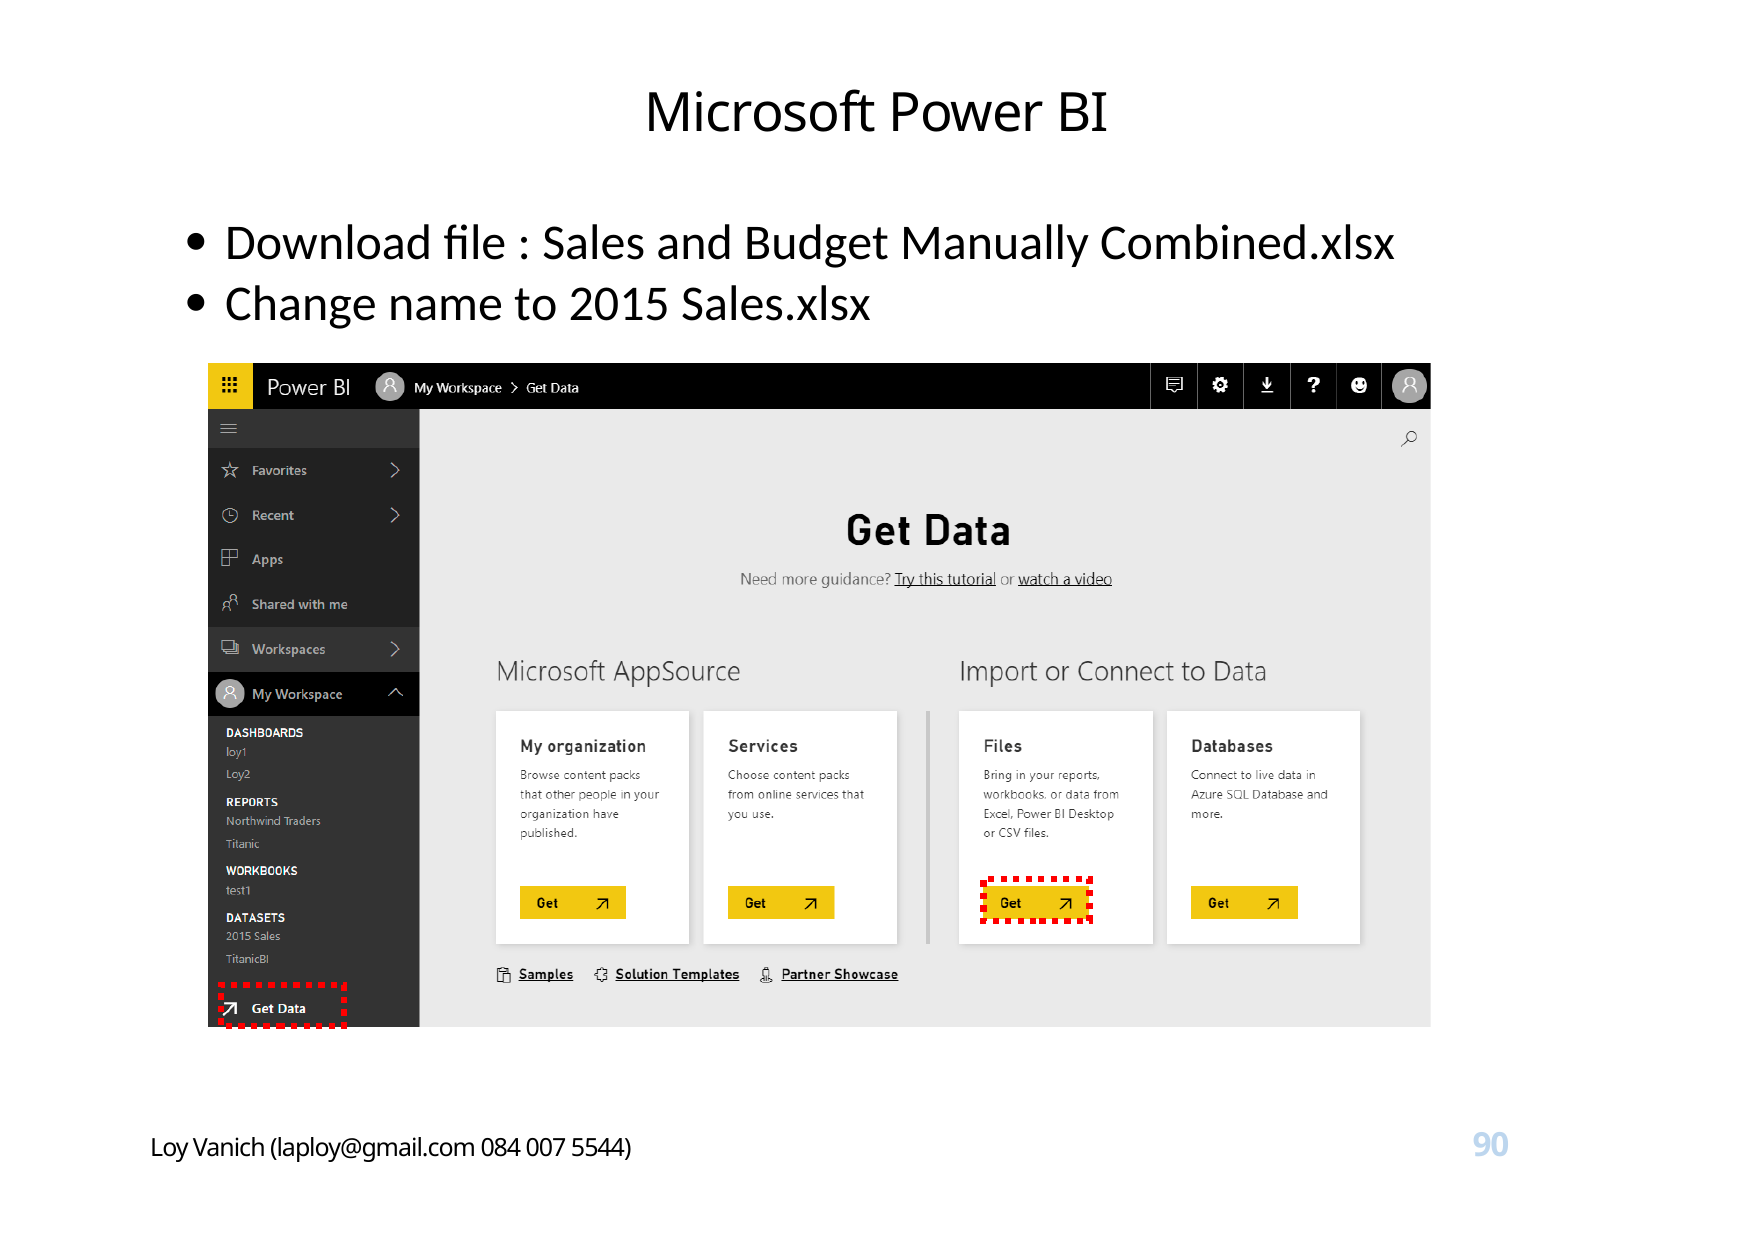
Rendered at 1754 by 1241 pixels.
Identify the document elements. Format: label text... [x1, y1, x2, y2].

list Change name to 2015 Sales.xlsx [187, 272, 1604, 333]
picture [208, 363, 1431, 1027]
list Download file : Sales and Budget Manually Combined.xlsx [187, 211, 1604, 272]
